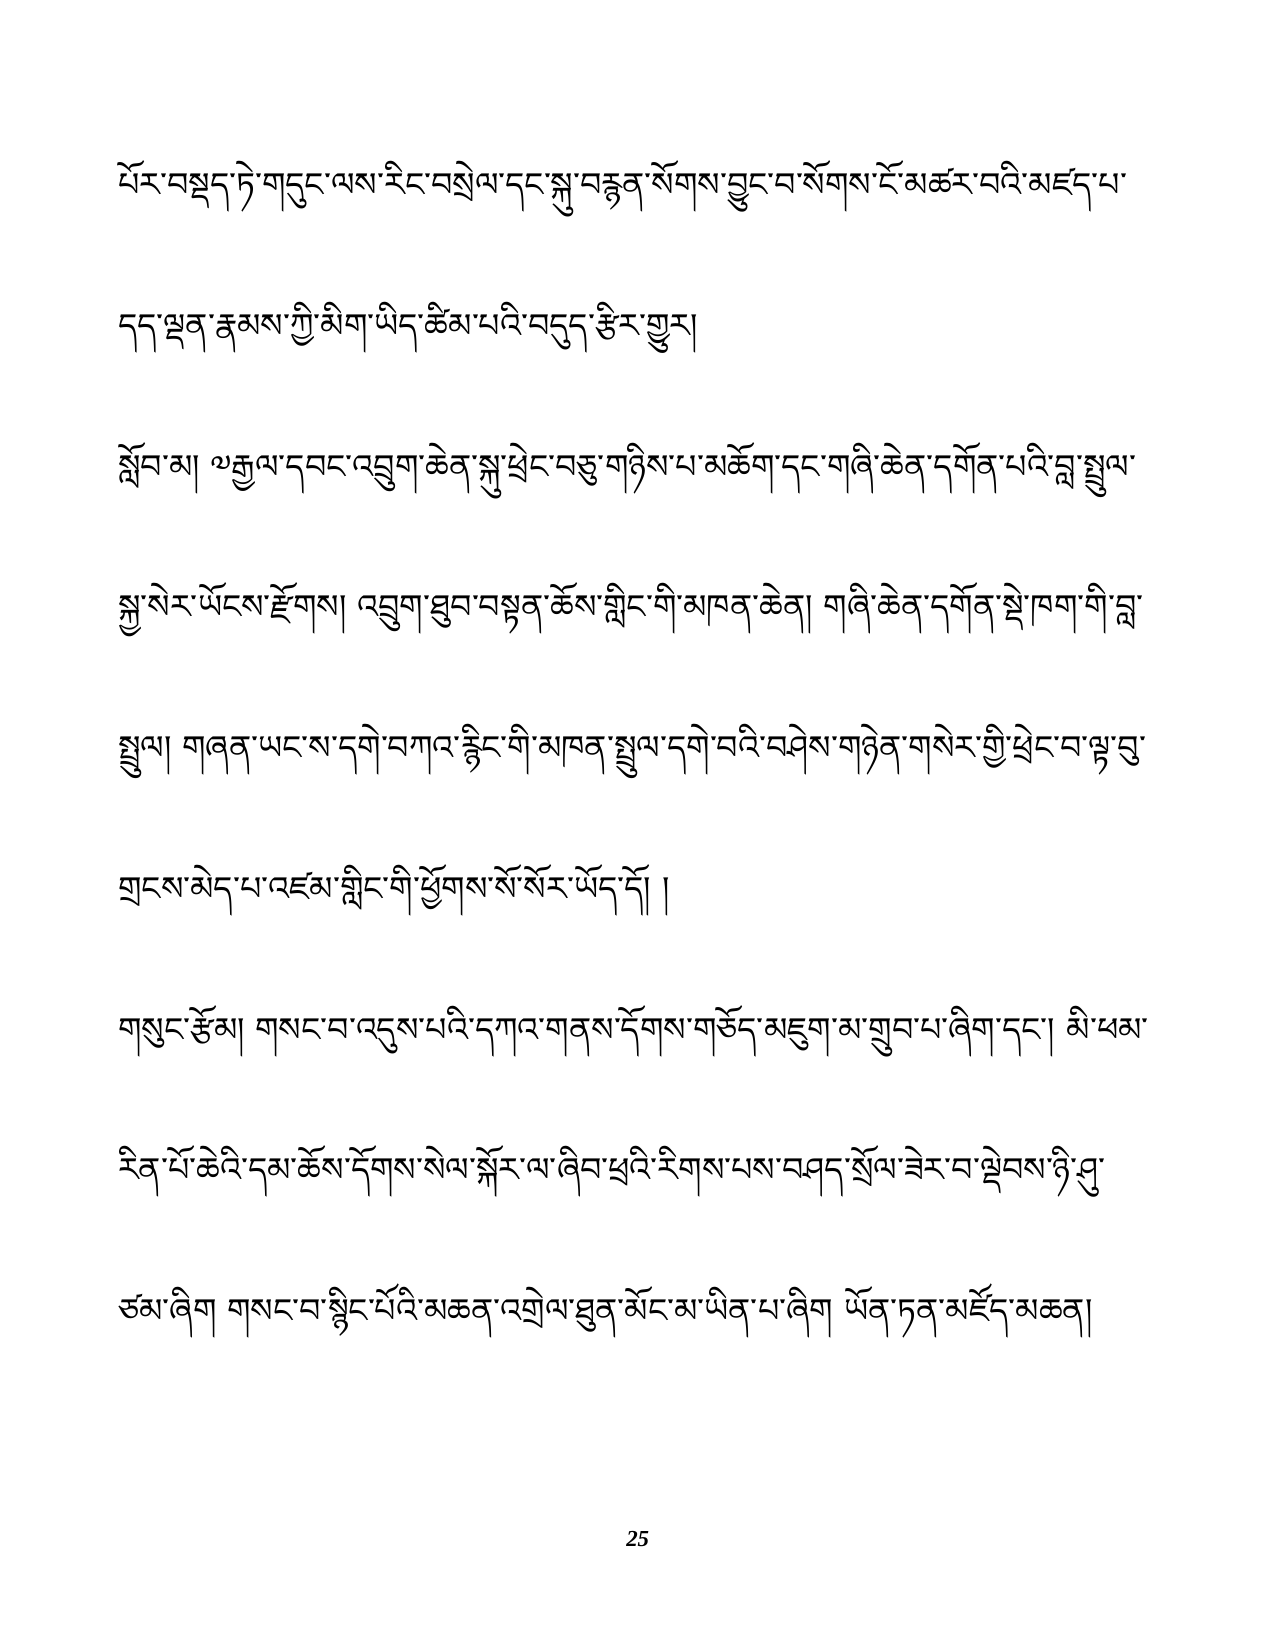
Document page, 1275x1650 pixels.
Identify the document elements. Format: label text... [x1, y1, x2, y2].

text སློབ་མ། ༧རྒྱལ་དབང་འབྲུག་ཆེན་སྐུ་ཕྲེང་བཅུ་གཉིས་པ་མཆོག་དང་གཞི་ཆེན་དགོན་པའི་བླ་སྤྲུལ་སྐྱ་སེར་ཡོངས་རྫོགས། འབྲུག་ཐུབ་བསྟན་ཆོས་གླིང་གི་མཁན་ཆེན། གཞི་ཆེན་དགོན་སྡེ་ཁག་གི་བླ་སྤྲུལ། གཞན་ཡང་ས་དགེ་བཀའ་རྙིང་གི་མཁན་སྤྲུལ་དགེ་བའི་བཤེས་གཉེན་གསེར་གྱི་ཕྲེང་བ་ལྟ་བུ་གྲངས་མེད་པ་འཛམ་གླིང་གི་ཕྱོགས་སོ་སོར་ཡོད་དོ། ། [118, 429, 1157, 945]
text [118, 148, 1157, 382]
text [118, 992, 1157, 1367]
